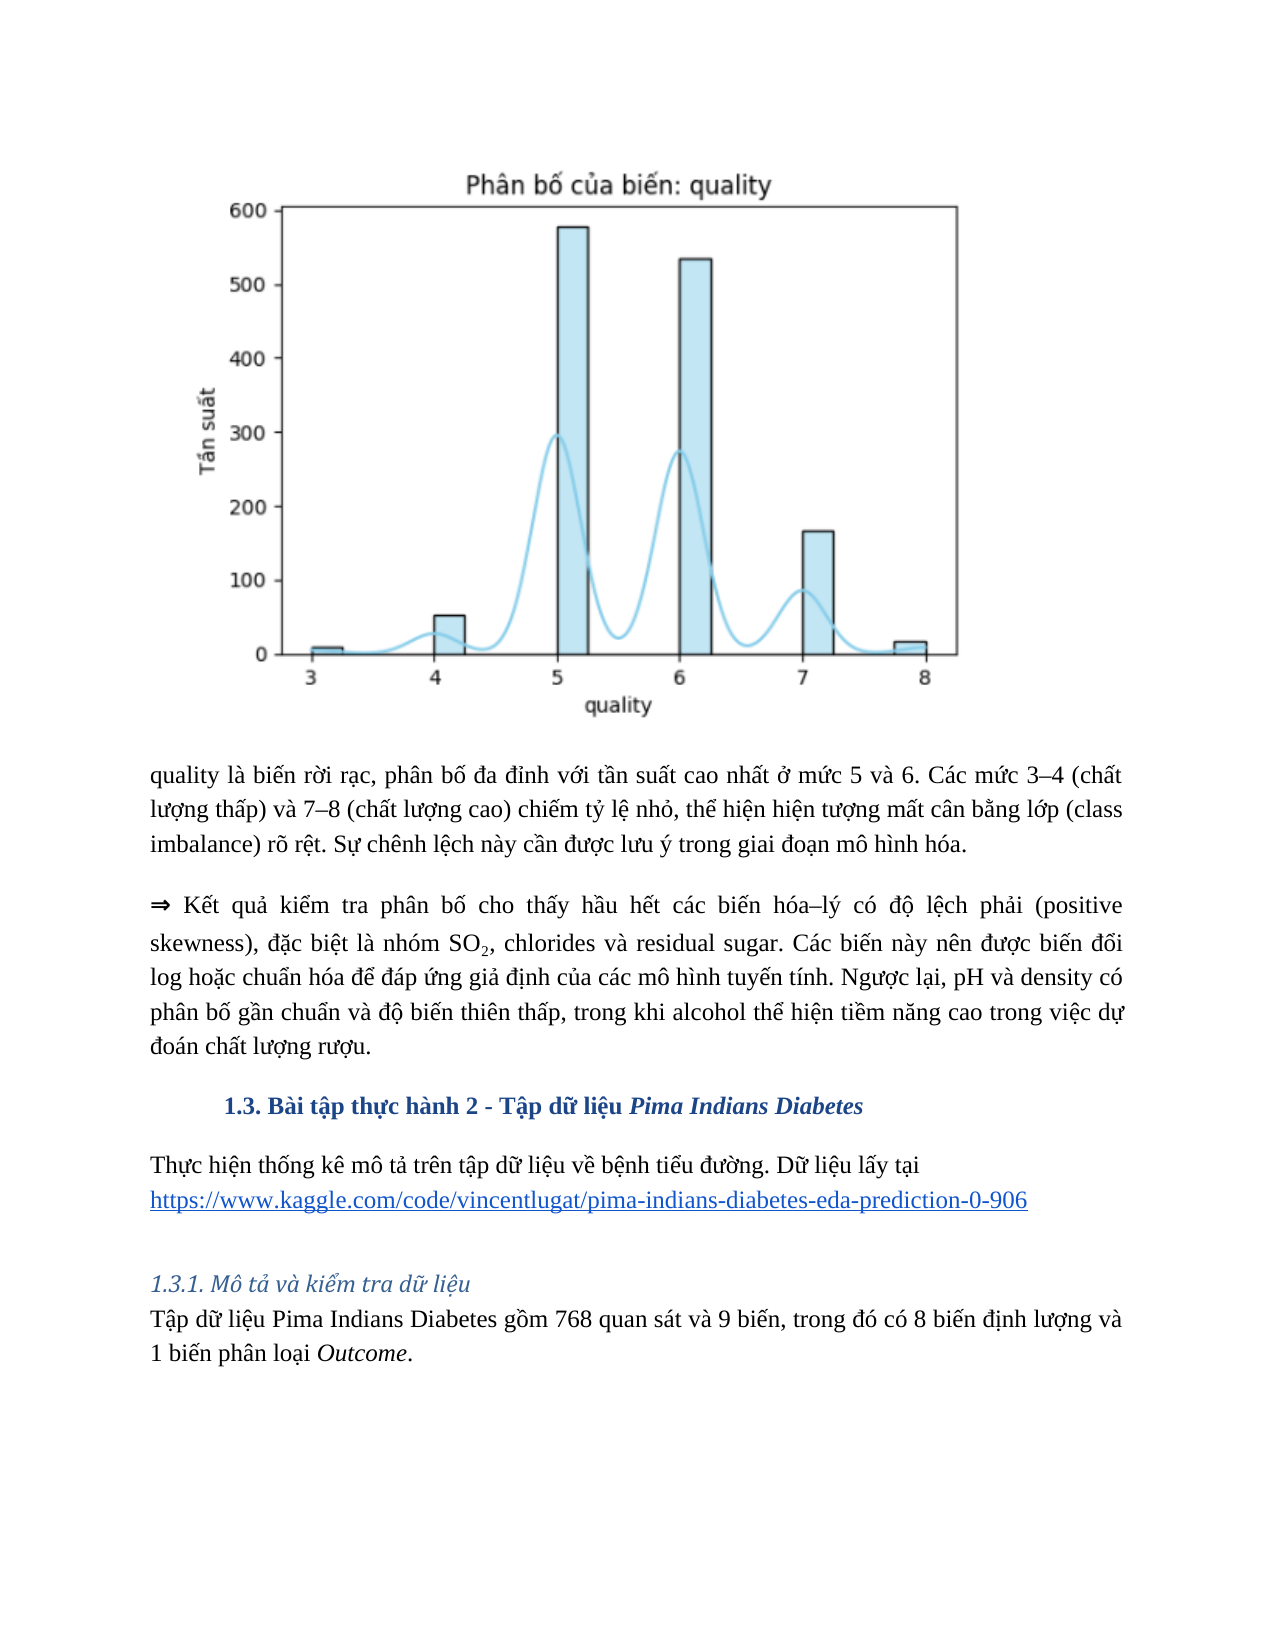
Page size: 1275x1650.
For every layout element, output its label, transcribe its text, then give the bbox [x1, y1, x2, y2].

text ⇒ Kết quả kiểm tra phân bố cho thấy hầu hết các biến hóa–lý có độ lệch phải (positive skewness), đặc biệt là nhóm SO₂, chlorides và residual sugar. Các biến này nên được biến đổi log hoặc chuẩn hóa để đáp ứng giả định của các mô hình tuyến tính. Ngược lại, pH và density có phân bố gần chuẩn và độ biến thiên thấp, trong khi alcohol thể hiện tiềm năng cao trong việc dự đoán chất lượng rượu. [150, 888, 1125, 1060]
picture [150, 150, 1125, 730]
text Tập dữ liệu Pima Indians Diabetes gồm 768 quan sát và 9 biến, trong đó có 8 biến định lượng và 1 biến phân loại Outcome. [150, 1304, 1125, 1367]
subtitle 1.3. Bài tập thực hành 2 - Tập dữ liệu Pima Indians Diabetes [150, 1091, 1125, 1119]
text quality là biến rời rạc, phân bố đa đỉnh với tần suất cao nhất ở mức 5 và 6. Các mức 3–4 (chất lượng thấp) và 7–8 (chất lượng cao) chiếm tỷ lệ nhỏ, thể hiện hiện tượng mất cân bằng lớp (class imbalance) rõ rệt. Sự chênh lệch này cần được lưu ý trong giai đoạn mô hình hóa. [150, 760, 1125, 858]
subtitle 1.3.1. Mô tả và kiểm tra dữ liệu [150, 1269, 1125, 1298]
text Thực hiện thống kê mô tả trên tập dữ liệu về bệnh tiểu đường. Dữ liệu lấy tại https://www.kaggle.com/code/vincentlugat/pima-indians-diabetes-eda-prediction-0-906 [150, 1150, 1125, 1213]
